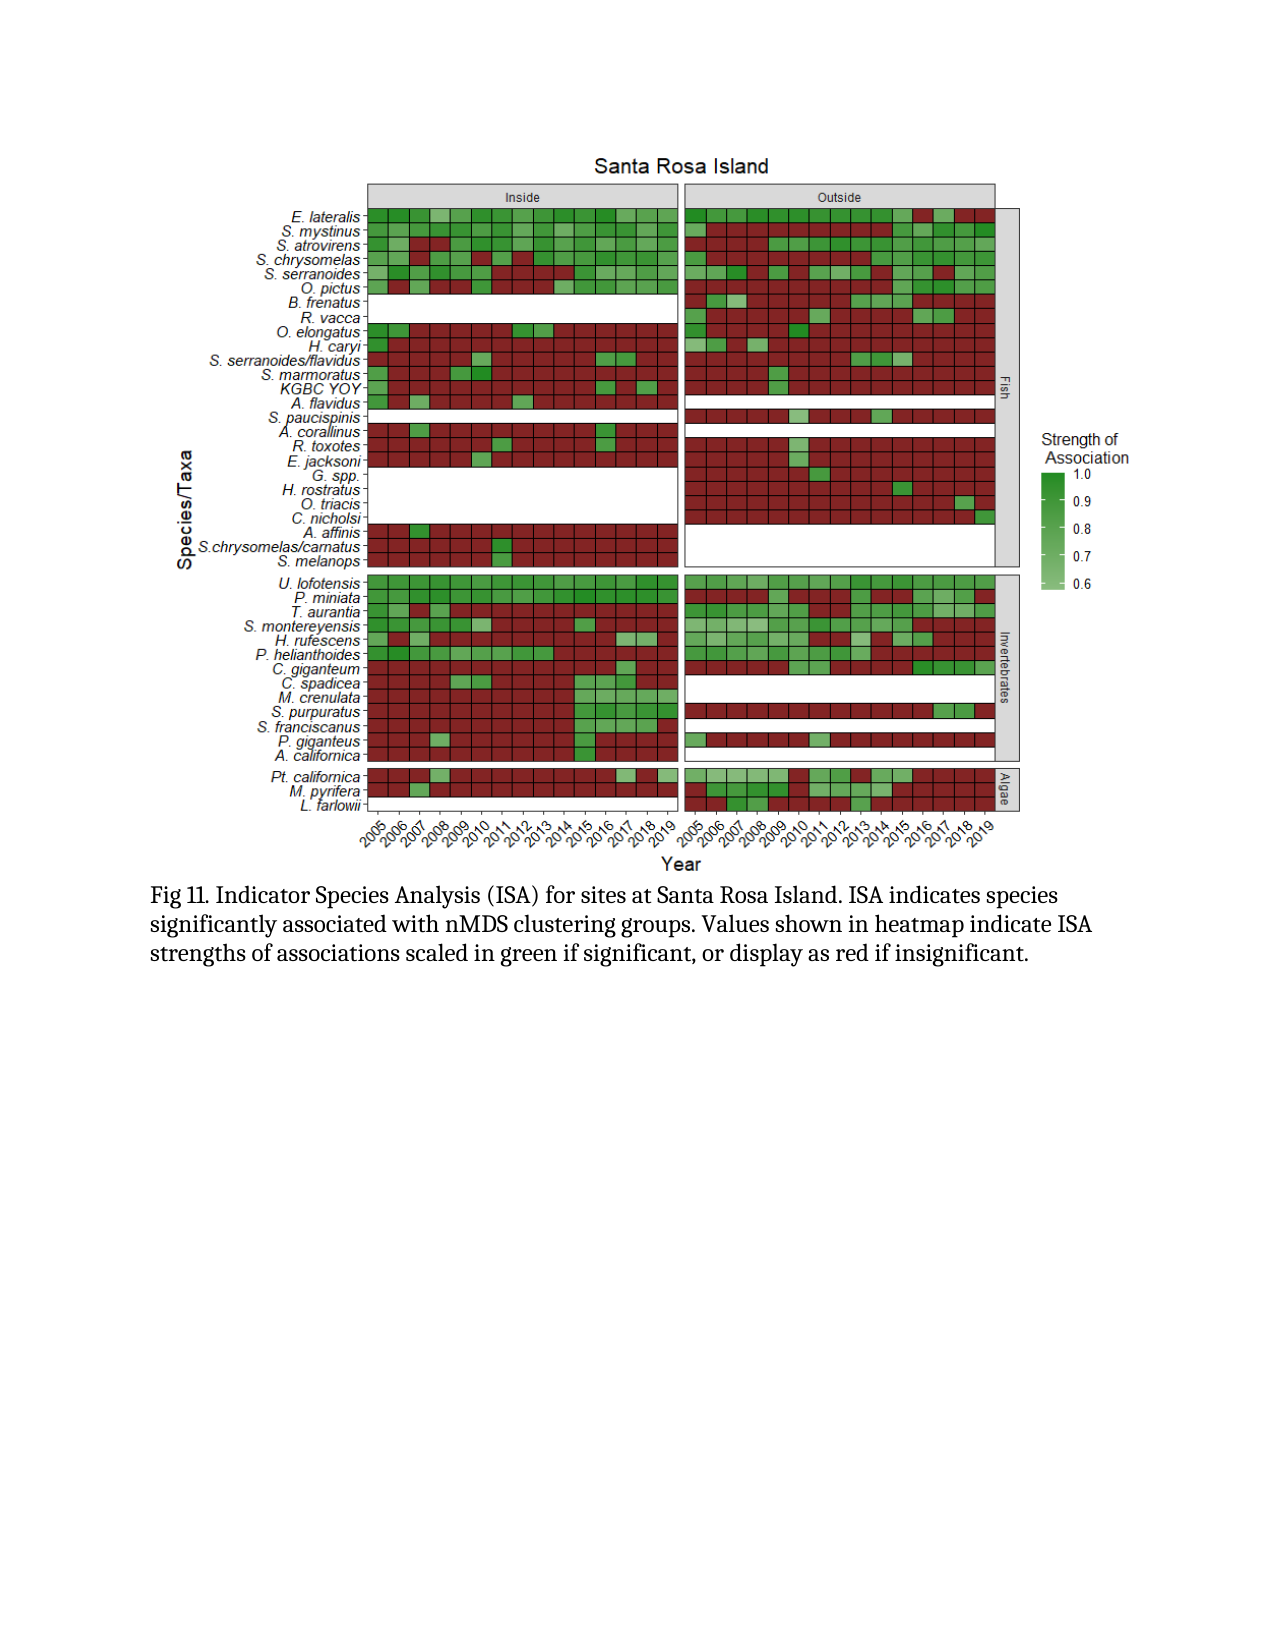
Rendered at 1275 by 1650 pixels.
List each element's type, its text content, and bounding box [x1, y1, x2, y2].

picture [168, 150, 1144, 882]
